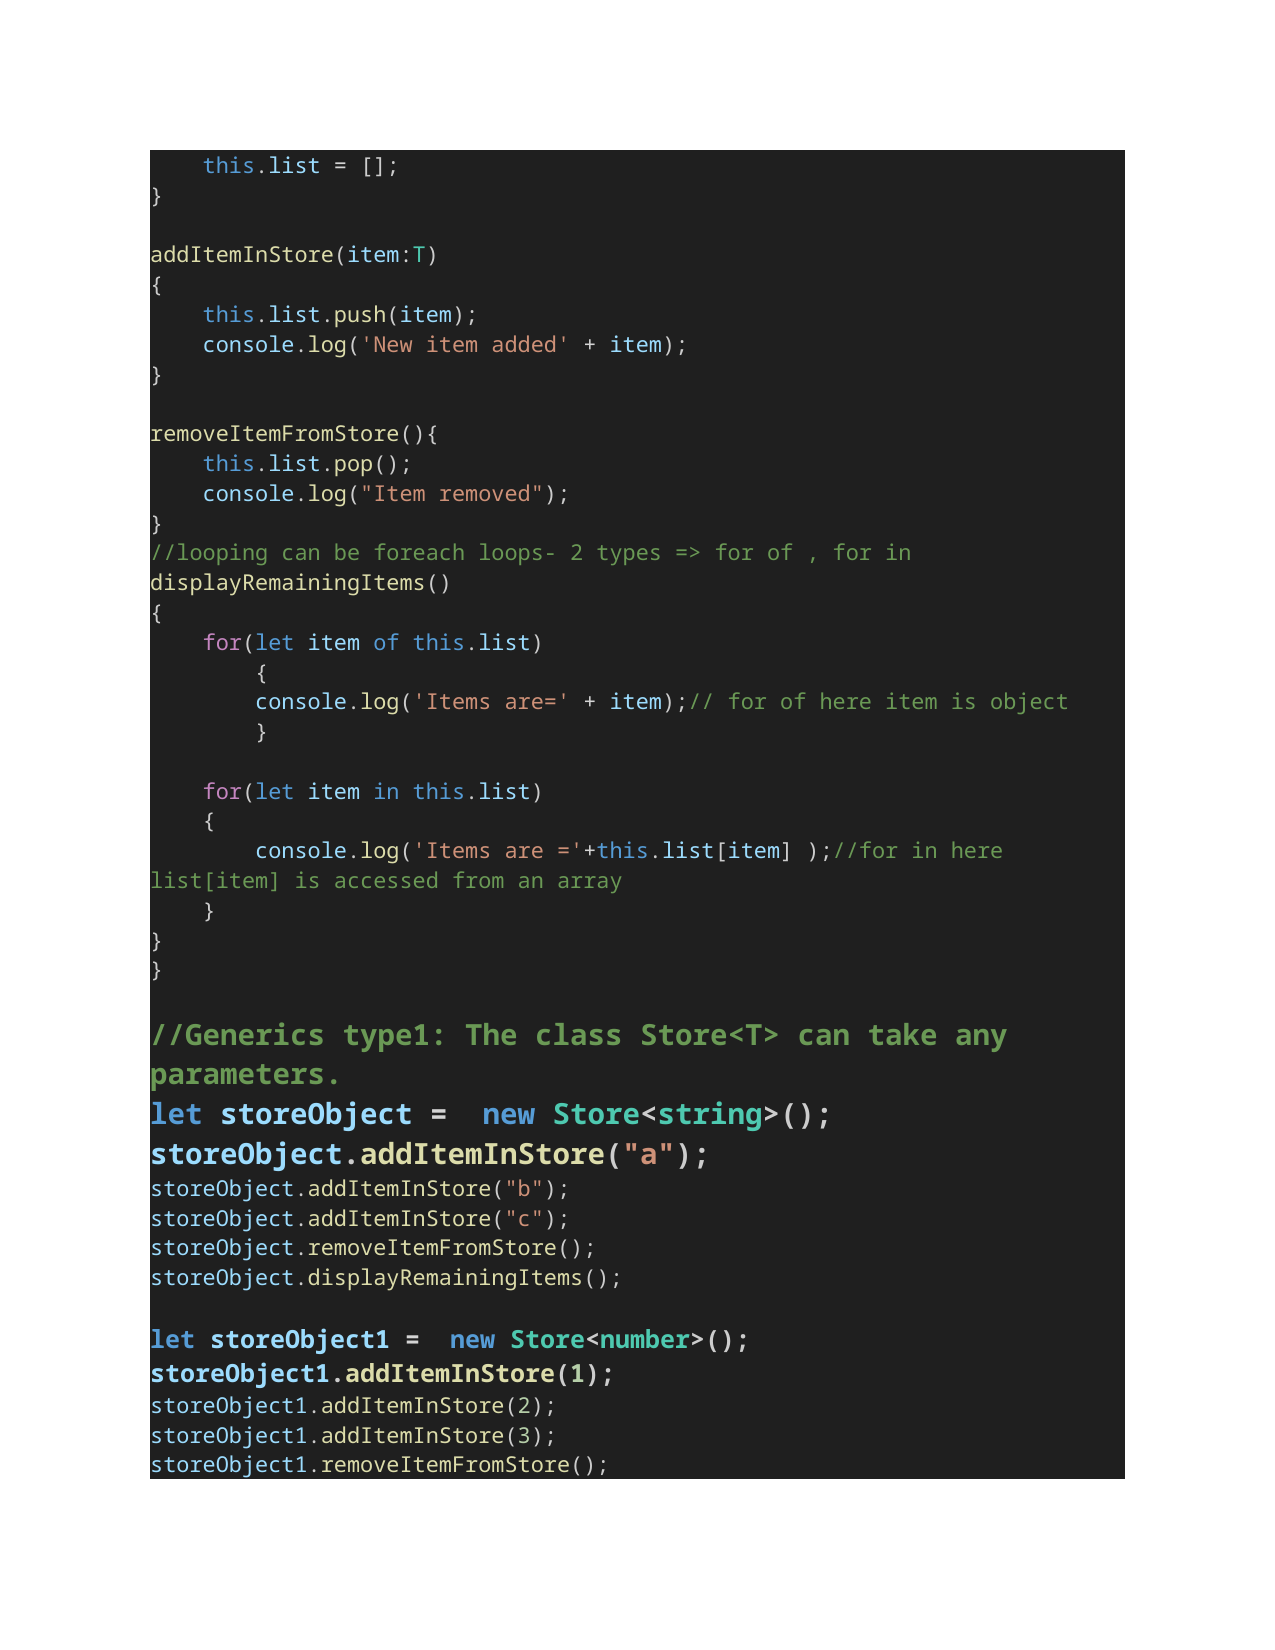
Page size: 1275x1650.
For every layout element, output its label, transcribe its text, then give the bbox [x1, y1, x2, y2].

text for(let item of this.list) [150, 627, 1125, 656]
text storeObject.addItemInStore("b"); [150, 1173, 1125, 1202]
text for(let item in this.list) [150, 776, 1125, 805]
text } [150, 954, 1125, 984]
text storeObject.displayRemainingItems(); [150, 1262, 1125, 1292]
text storeObject1.addItemInStore(2); [150, 1390, 1125, 1419]
text console.log('New item added' + item); [150, 329, 1125, 358]
text //looping can be foreach loops- 2 types => for of , for in [150, 537, 1125, 567]
text this.list.pop(); [150, 448, 1125, 478]
text } [150, 716, 1125, 746]
text displayRemainingItems() [150, 567, 1125, 597]
text { [150, 805, 1125, 835]
text console.log('Items are=' + item);// for of here item is object [150, 686, 1125, 716]
text addItemInStore(item:T) [150, 239, 1125, 269]
text storeObject1.addItemInStore(1); [150, 1356, 1125, 1390]
text let storeObject1 = new Store<number>(); [150, 1322, 1125, 1356]
text { [150, 656, 1125, 686]
text } [150, 507, 1125, 537]
text storeObject.addItemInStore("c"); [150, 1202, 1125, 1232]
text storeObject1.removeItemFromStore(); [150, 1449, 1125, 1479]
text let storeObject = new Store<string>(); [150, 1093, 1125, 1133]
text } [150, 895, 1125, 924]
text { [150, 269, 1125, 299]
text removeItemFromStore(){ [150, 418, 1125, 448]
text //Generics type1: The class Store<T> can take any parameters. [150, 1014, 1125, 1093]
text this.list.push(item); [150, 299, 1125, 329]
text storeObject.addItemInStore("a"); [150, 1133, 1125, 1173]
text } [150, 180, 1125, 209]
text console.log("Item removed"); [150, 478, 1125, 507]
text storeObject.removeItemFromStore(); [150, 1232, 1125, 1262]
text { [150, 597, 1125, 627]
text console.log('Items are ='+this.list[item] );//for in here list[item] is accessed from an array [150, 835, 1125, 895]
text storeObject1.addItemInStore(3); [150, 1419, 1125, 1449]
text } [150, 924, 1125, 954]
text } [150, 358, 1125, 388]
text this.list = []; [150, 150, 1125, 180]
